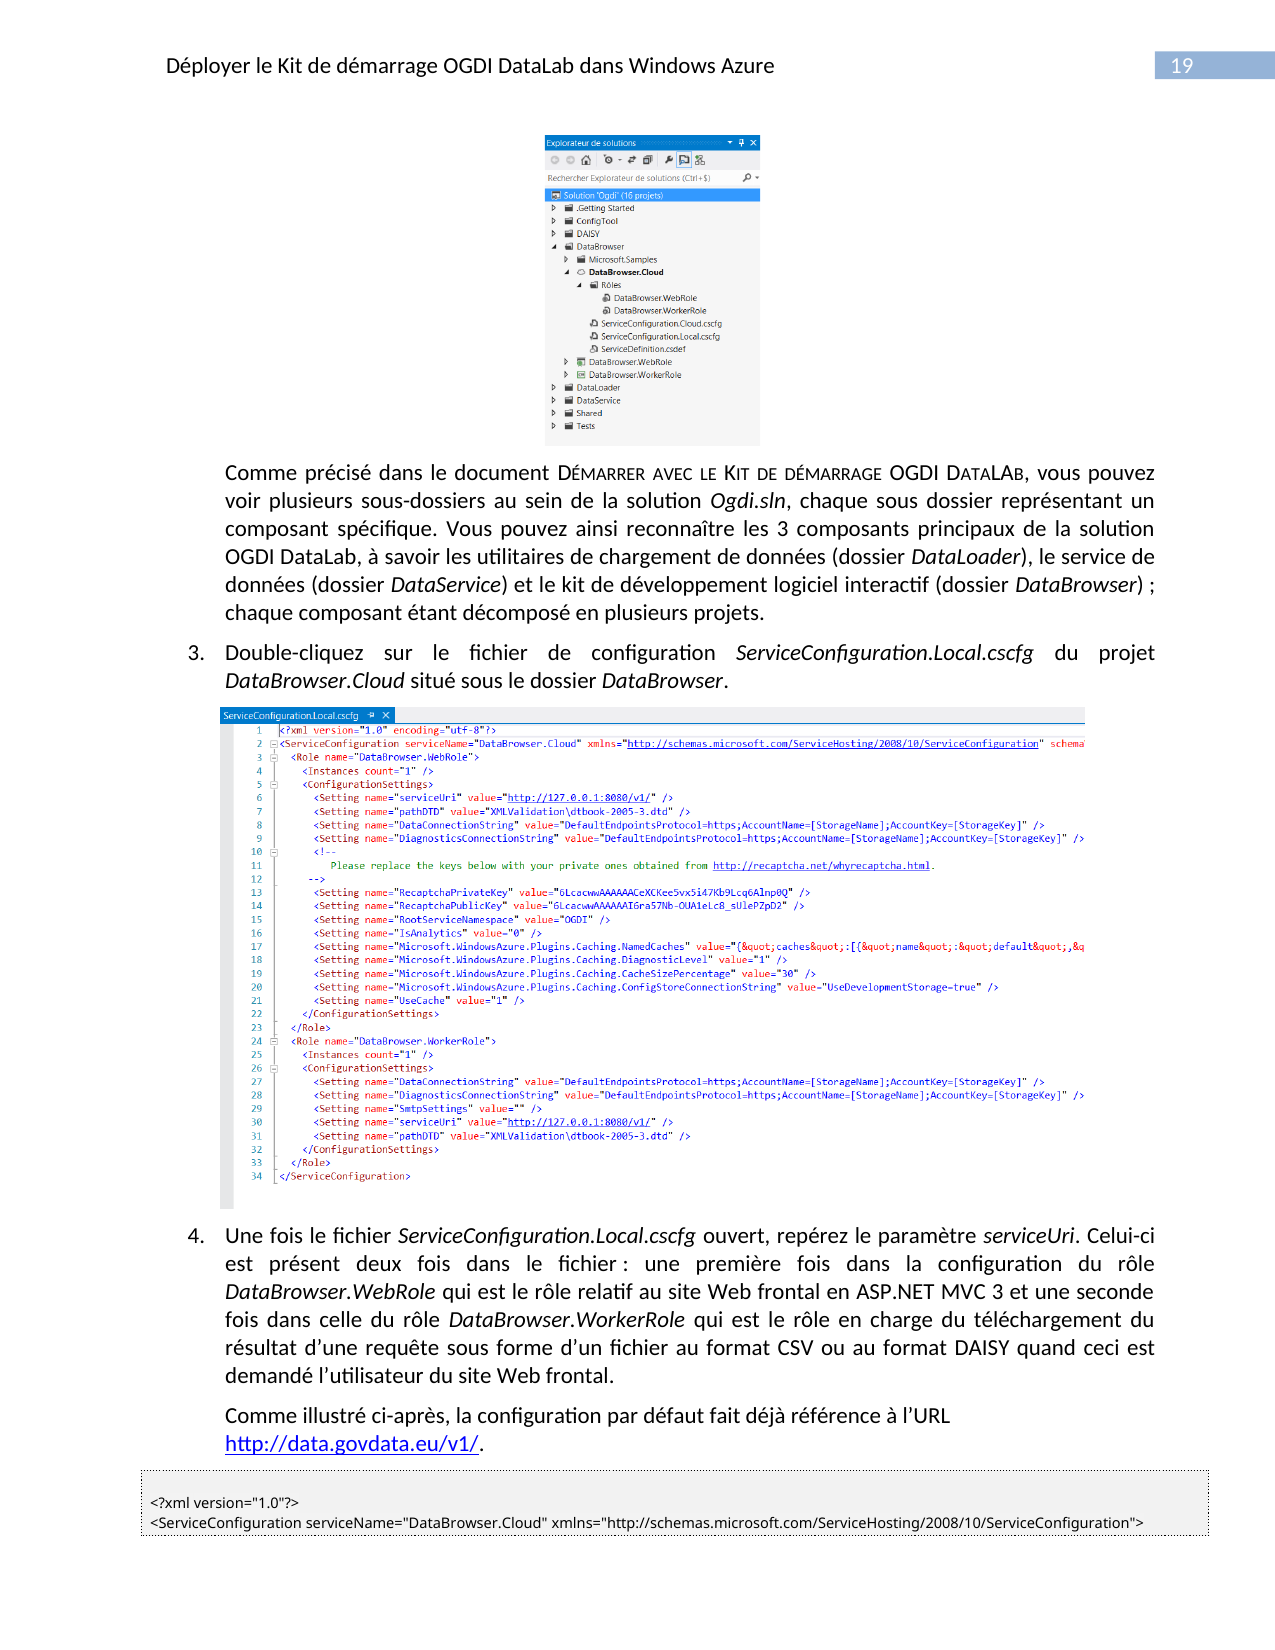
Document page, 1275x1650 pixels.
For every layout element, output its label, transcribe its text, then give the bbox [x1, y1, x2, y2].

text Comme illustré ci-après, la configuration par défaut fait déjà référence à l’URL http://data.govdata.eu/v1/. [225, 1401, 1155, 1457]
list Une fois le fichier ServiceConfiguration.Local.cscfg ouvert, repérez le paramètre serviceUri. Celui-ci est présent deux fois dans le fichier : une première fois dans la configuration du rôle DataBrowser.WebRole qui est le rôle relatif au site Web frontal en ASP.NET MVC 3 et une seconde fois dans celle du rôle DataBrowser.WorkerRole qui est le rôle en charge du téléchargement du résultat d’une requête sous forme d’un fichier au format CSV ou au format DAISY quand ceci est demandé l’utilisateur du site Web frontal. [187, 1221, 1155, 1389]
picture [544, 135, 761, 446]
text Comme précisé dans le document Démarrer avec le Kit de démarrage OGDI DataLAb, vous pouvez voir plusieurs sous-dossiers au sein de la solution Ogdi.sln, chaque sous dossier représentant un composant spécifique. Vous pouvez ainsi reconnaître les 3 composants principaux de la solution OGDI DataLab, à savoir les utilitaires de chargement de données (dossier DataLoader), le service de données (dossier DataService) et le kit de développement logiciel interactif (dossier DataBrowser) ; chaque composant étant décomposé en plusieurs projets. [225, 458, 1155, 626]
text <ServiceConfiguration serviceName="DataBrowser.Cloud" xmlns="http://schemas.microsoft.com/ServiceHosting/2008/10/ServiceConfiguration"> [141, 1510, 1209, 1536]
list Double-cliquez sur le fichier de configuration ServiceConfiguration.Local.cscfg du projet DataBrowser.Cloud situé sous le dossier DataBrowser. [187, 638, 1155, 694]
picture [220, 707, 1085, 1209]
text <?xml version="1.0"?> [141, 1490, 1209, 1510]
